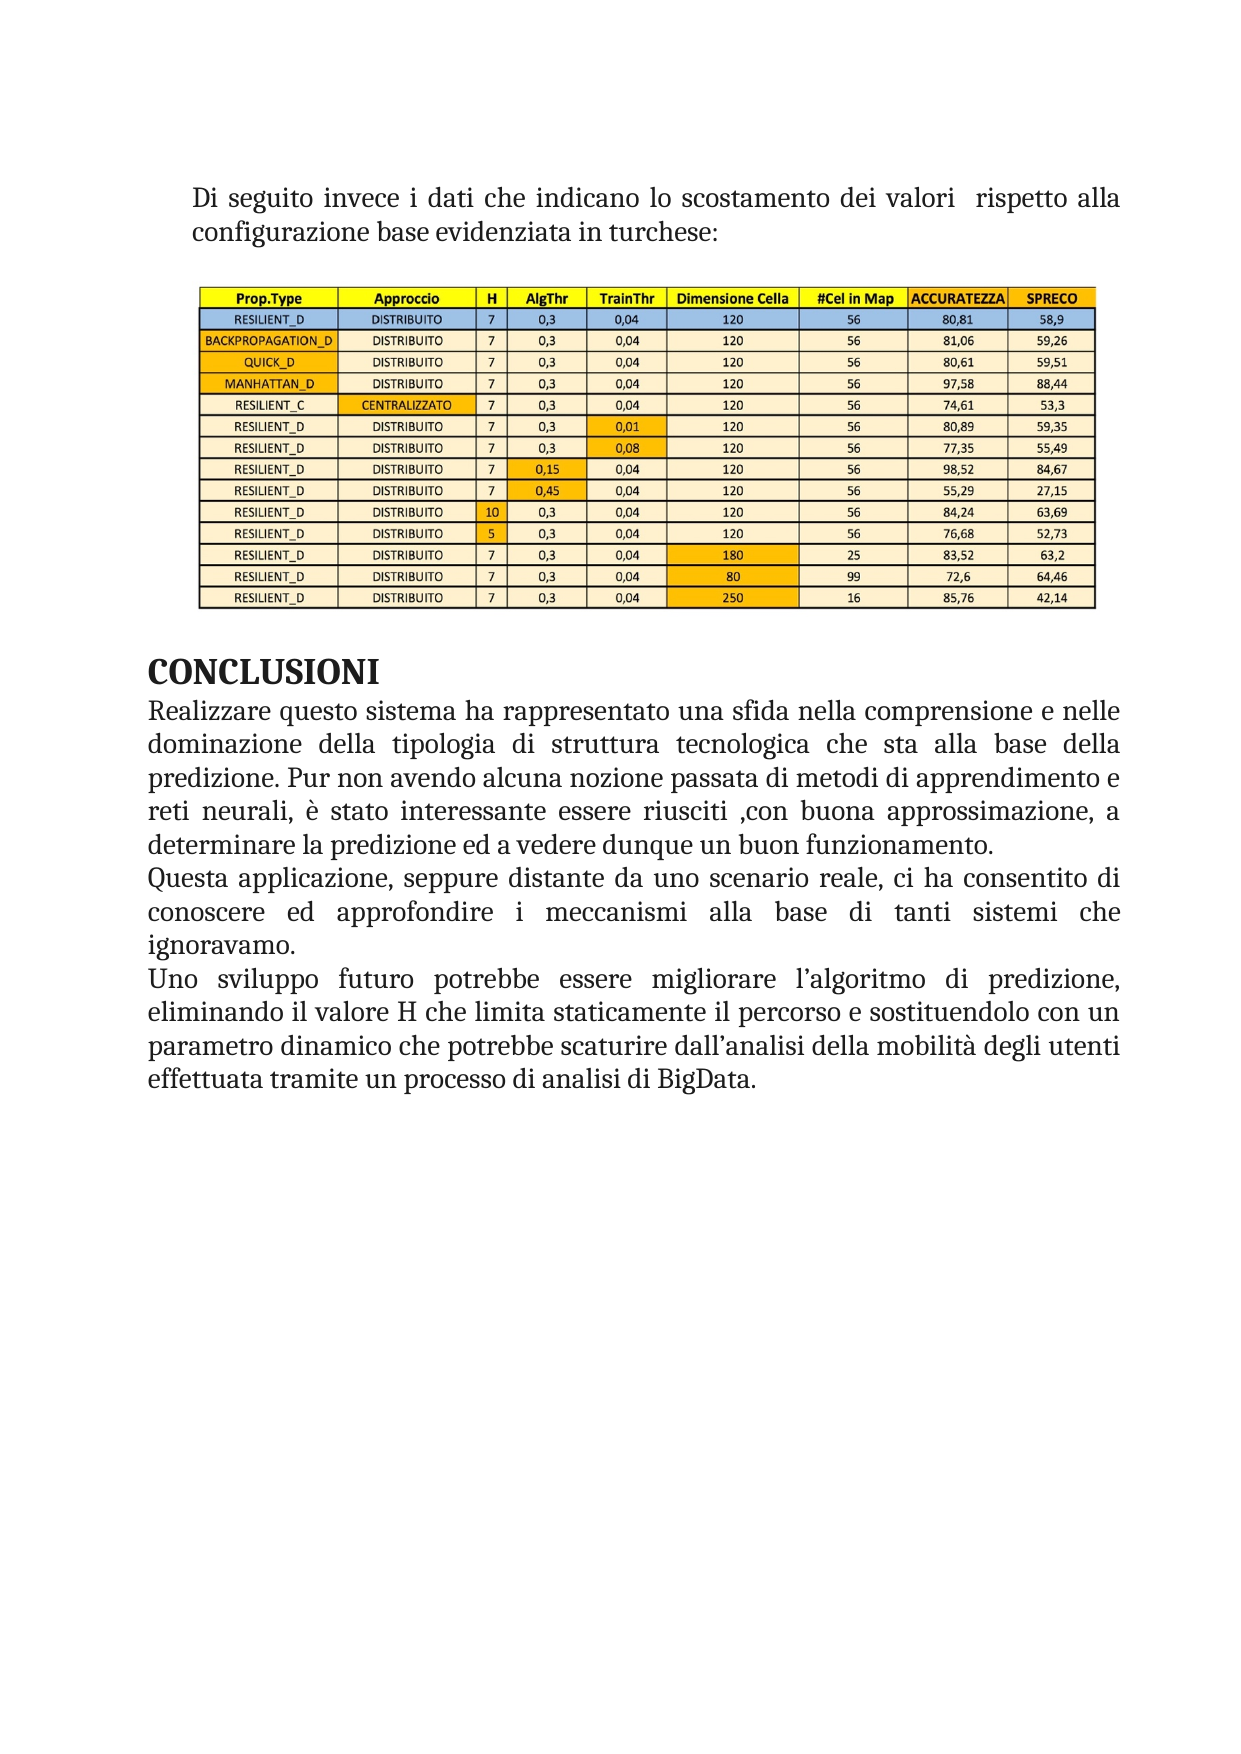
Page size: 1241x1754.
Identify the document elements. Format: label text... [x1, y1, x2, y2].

picture [191, 281, 1102, 617]
text Di seguito invece i dati che indicano lo scostamento dei valori rispetto alla configurazione base evidenziata in turchese: [192, 181, 1122, 248]
text CONCLUSIONI [148, 651, 1122, 694]
text Uno sviluppo futuro potrebbe essere migliorare l’algoritmo di predizione, eliminando il valore H che limita staticamente il percorso e sostituendolo con un parametro dinamico che potrebbe scaturire dall’analisi della mobilità degli utenti effettuata tramite un processo di analisi di BigData. [148, 962, 1122, 1096]
text Realizzare questo sistema ha rappresentato una sfida nella comprensione e nelle dominazione della tipologia di struttura tecnologica che sta alla base della predizione. Pur non avendo alcuna nozione passata di metodi di apprendimento e reti neurali, è stato interessante essere riusciti ,con buona approssimazione, a determinare la predizione ed a vedere dunque un buon funzionamento. [148, 694, 1122, 861]
text Questa applicazione, seppure distante da uno scenario reale, ci ha consentito di conoscere ed approfondire i meccanismi alla base di tanti sistemi che ignoravamo. [148, 861, 1122, 962]
